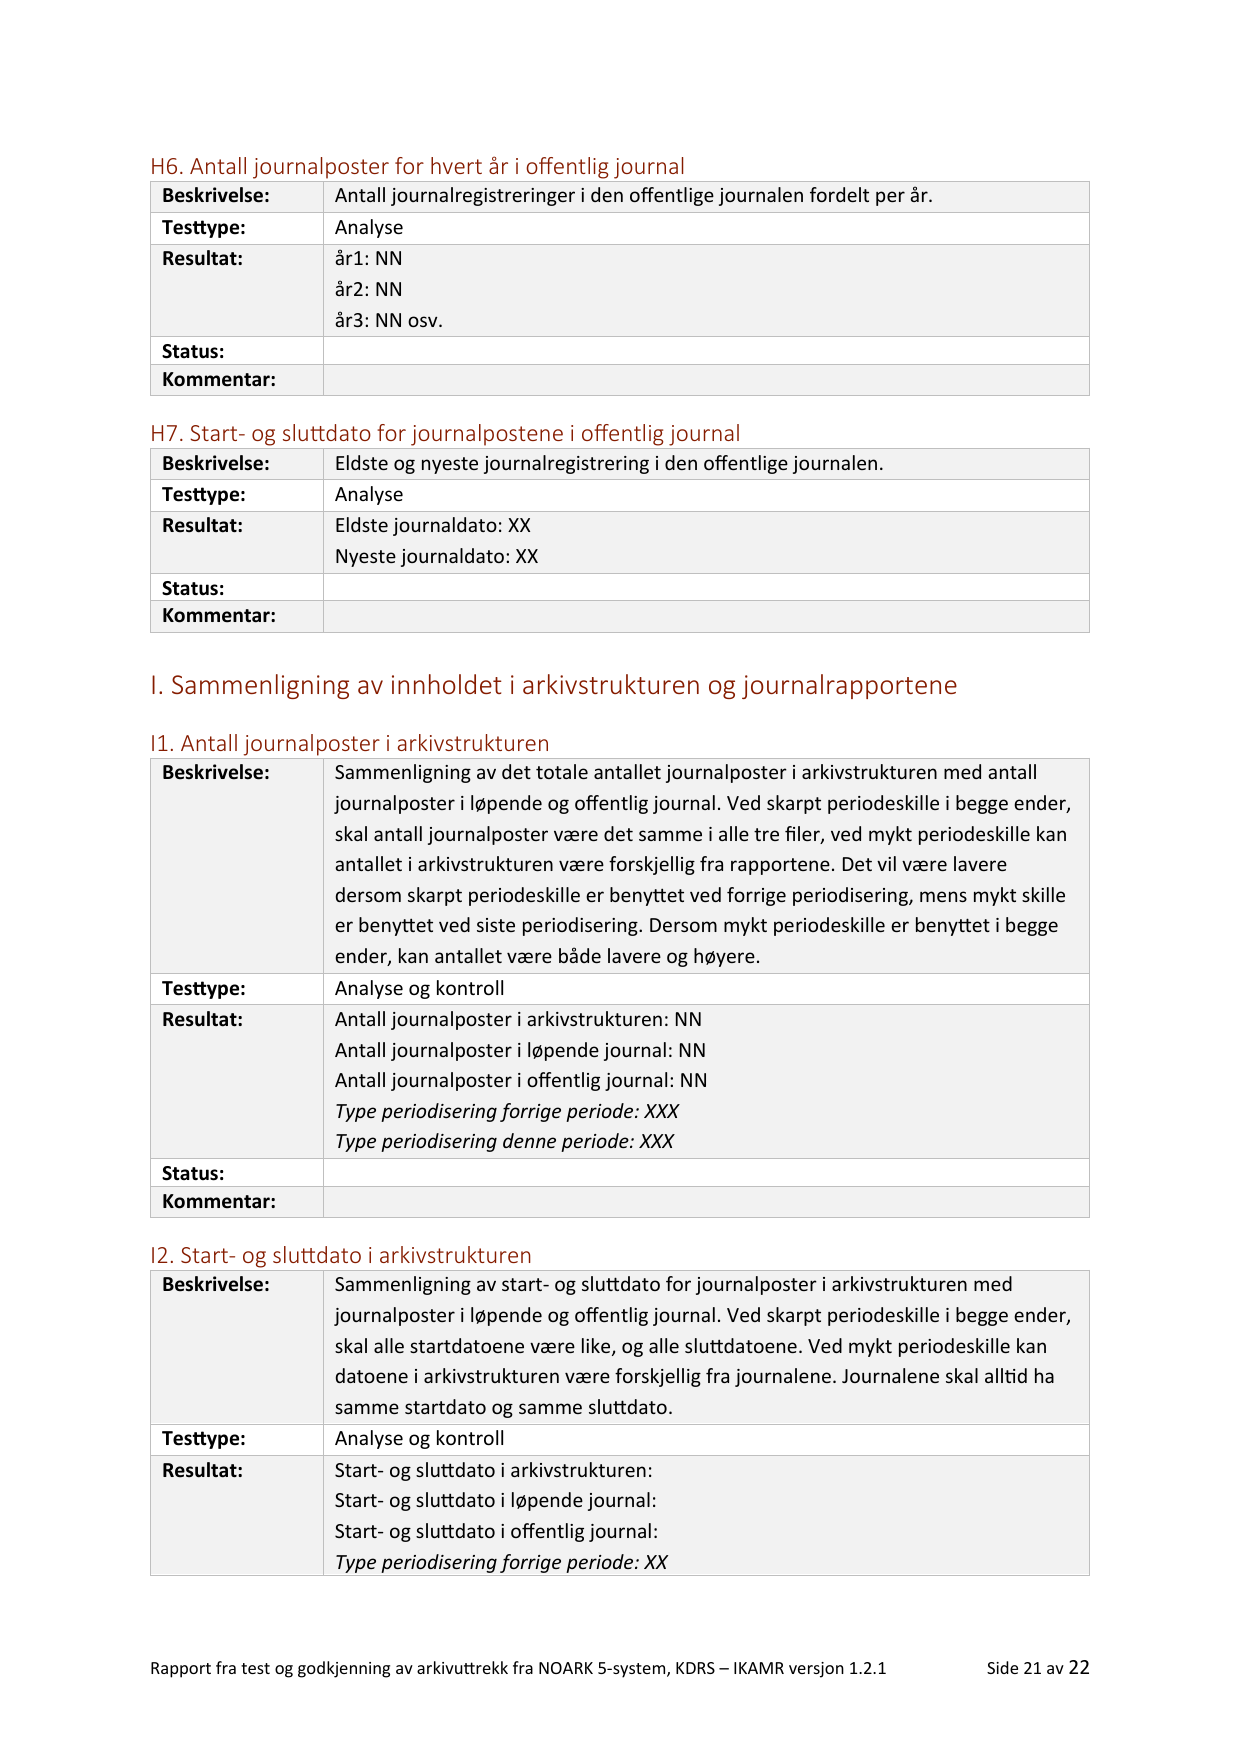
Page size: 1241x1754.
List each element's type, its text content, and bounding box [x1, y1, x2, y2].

subtitle I2. Start- og sluttdato i arkivstrukturen [150, 1239, 1090, 1269]
table_cell Resultat: [151, 512, 323, 573]
table_cell Status: [151, 1159, 323, 1186]
table_cell Analyse og kontroll [324, 974, 1089, 1004]
table_cell Resultat: [151, 1005, 323, 1158]
table_header Sammenligning av det totale antallet journalposter i arkivstrukturen med antall journalposter i løpende og offentlig journal. Ved skarpt periodeskille i begge ender, skal antall journalposter være det samme i alle tre filer, ved mykt periodeskille kan antallet i arkivstrukturen være forskjellig fra rapportene. Det vil være lavere dersom skarpt periodeskille er benyttet ved forrige periodisering, mens mykt skille er benyttet ved siste periodisering. Dersom mykt periodeskille er benyttet i begge ender, kan antallet være både lavere og høyere. [324, 759, 1089, 973]
table_cell Testtype: [151, 213, 323, 243]
table_cell Testtype: [151, 974, 323, 1004]
table_cell Status: [151, 337, 323, 364]
table_cell Eldste journaldato: XX Nyeste journaldato: XX [324, 512, 1089, 573]
table_cell [324, 601, 1089, 632]
table_header Beskrivelse: [151, 182, 323, 212]
subtitle I1. Antall journalposter i arkivstrukturen [150, 727, 1090, 757]
table_header Sammenligning av start- og sluttdato for journalposter i arkivstrukturen med journalposter i løpende og offentlig journal. Ved skarpt periodeskille i begge ender, skal alle startdatoene være like, og alle sluttdatoene. Ved mykt periodeskille kan datoene i arkivstrukturen være forskjellig fra journalene. Journalene skal alltid ha samme startdato og samme sluttdato. [324, 1271, 1089, 1423]
table_cell Resultat: [151, 245, 323, 336]
subtitle H6. Antall journalposter for hvert år i offentlig journal [150, 150, 1090, 181]
table_cell år1: NN år2: NN år3: NN osv. [324, 245, 1089, 336]
table_cell Kommentar: [151, 1187, 323, 1217]
table_cell Analyse [324, 213, 1089, 243]
table_cell Resultat: [151, 1456, 323, 1574]
table_cell Testtype: [151, 480, 323, 511]
subtitle H7. Start- og sluttdato for journalpostene i offentlig journal [150, 417, 1090, 448]
table_cell Kommentar: [151, 365, 323, 395]
table_cell Kommentar: [151, 601, 323, 632]
table_header Beskrivelse: [151, 759, 323, 973]
table_header Beskrivelse: [151, 1271, 323, 1423]
table_cell [324, 337, 1089, 364]
table_cell [324, 574, 1089, 600]
table_header Antall journalregistreringer i den offentlige journalen fordelt per år. [324, 182, 1089, 212]
table_cell [324, 365, 1089, 395]
table_header Beskrivelse: [151, 449, 323, 479]
table_cell Testtype: [151, 1425, 323, 1455]
subtitle I. Sammenligning av innholdet i arkivstrukturen og journalrapportene [150, 666, 1090, 702]
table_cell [324, 1456, 1089, 1574]
table_cell [324, 1187, 1089, 1217]
table_cell Status: [151, 574, 323, 600]
table_cell Analyse og kontroll [324, 1425, 1089, 1455]
table_header Eldste og nyeste journalregistrering i den offentlige journalen. [324, 449, 1089, 479]
table_cell Analyse [324, 480, 1089, 511]
table_cell Antall journalposter i arkivstrukturen: NN Antall journalposter i løpende journal: NN Antall journalposter i offentlig journal: NN Type periodisering forrige periode: XXX Type periodisering denne periode: XXX [324, 1005, 1089, 1158]
table_cell [324, 1159, 1089, 1186]
